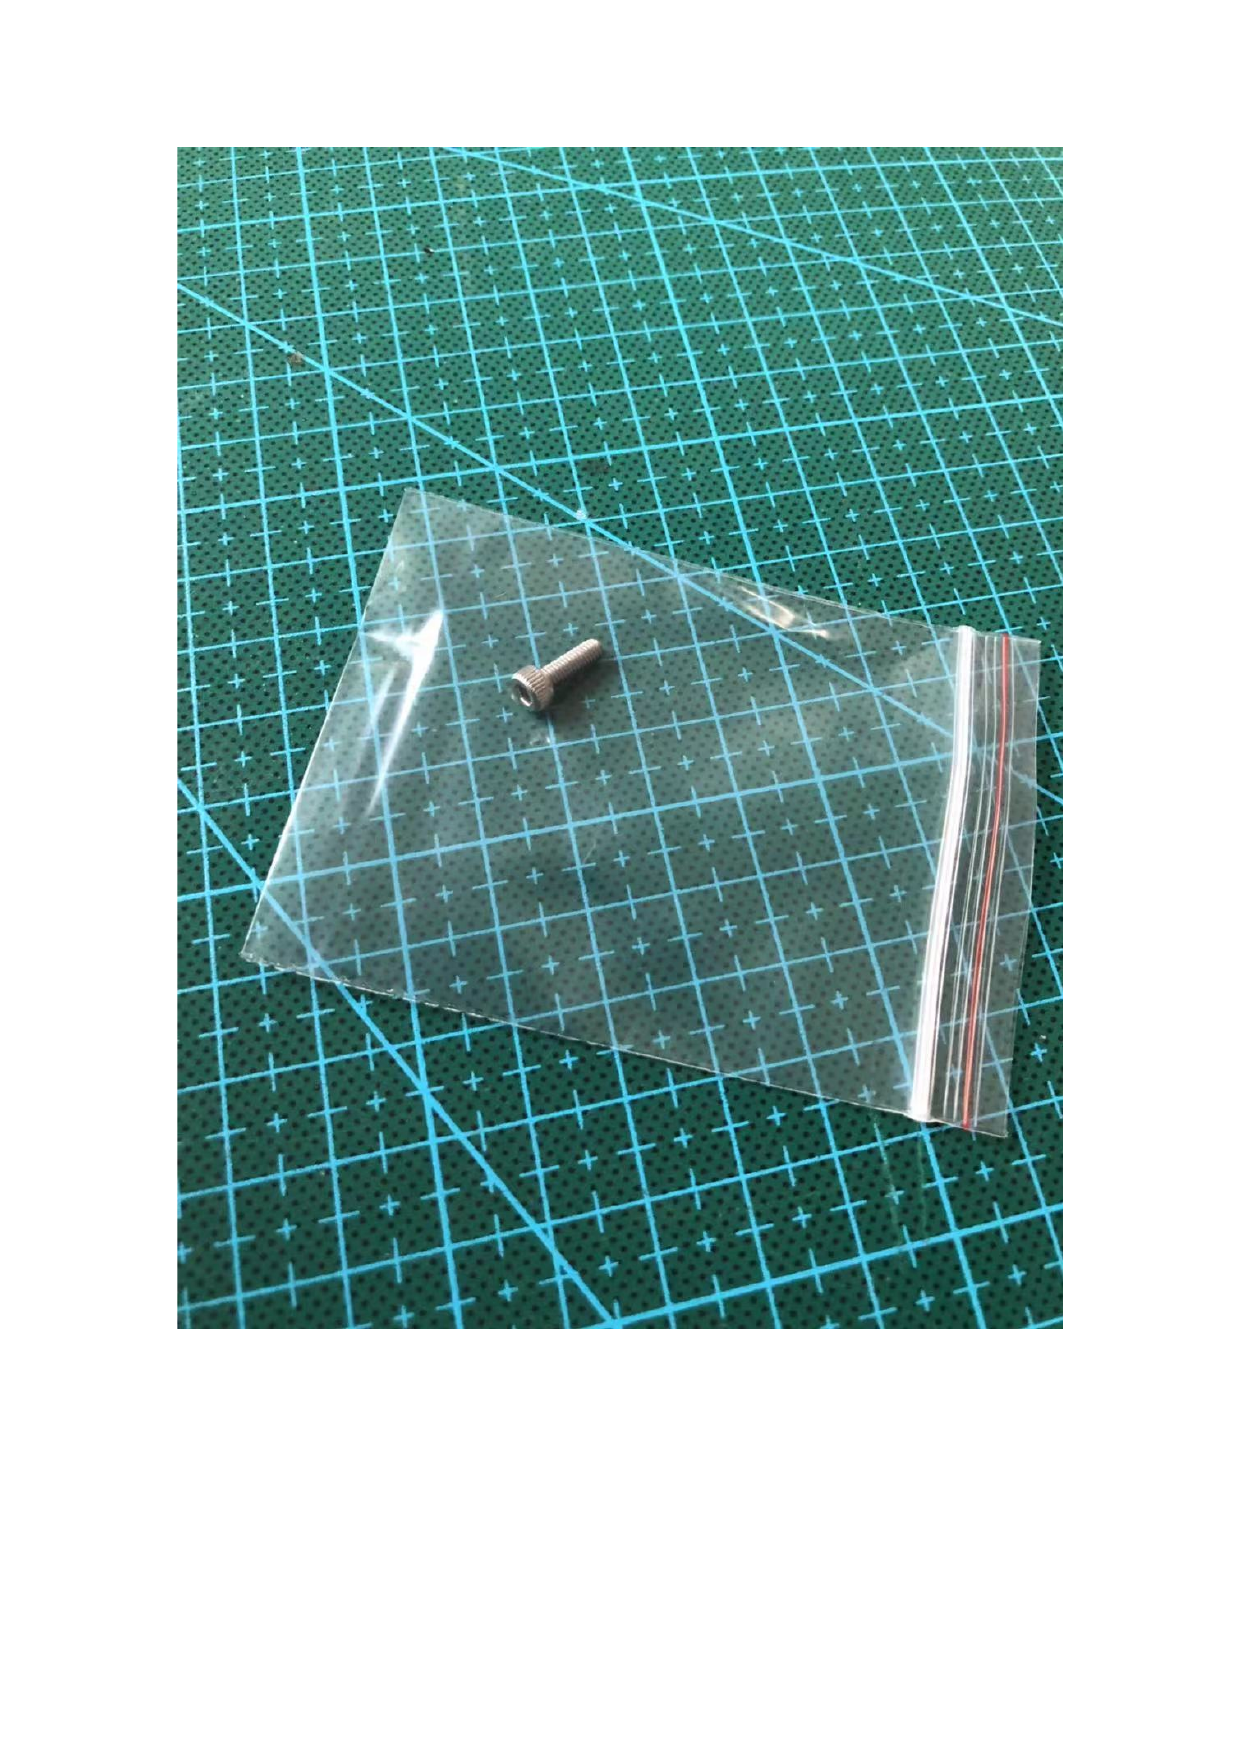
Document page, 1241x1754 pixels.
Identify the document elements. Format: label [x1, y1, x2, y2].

picture [177, 147, 1063, 1329]
